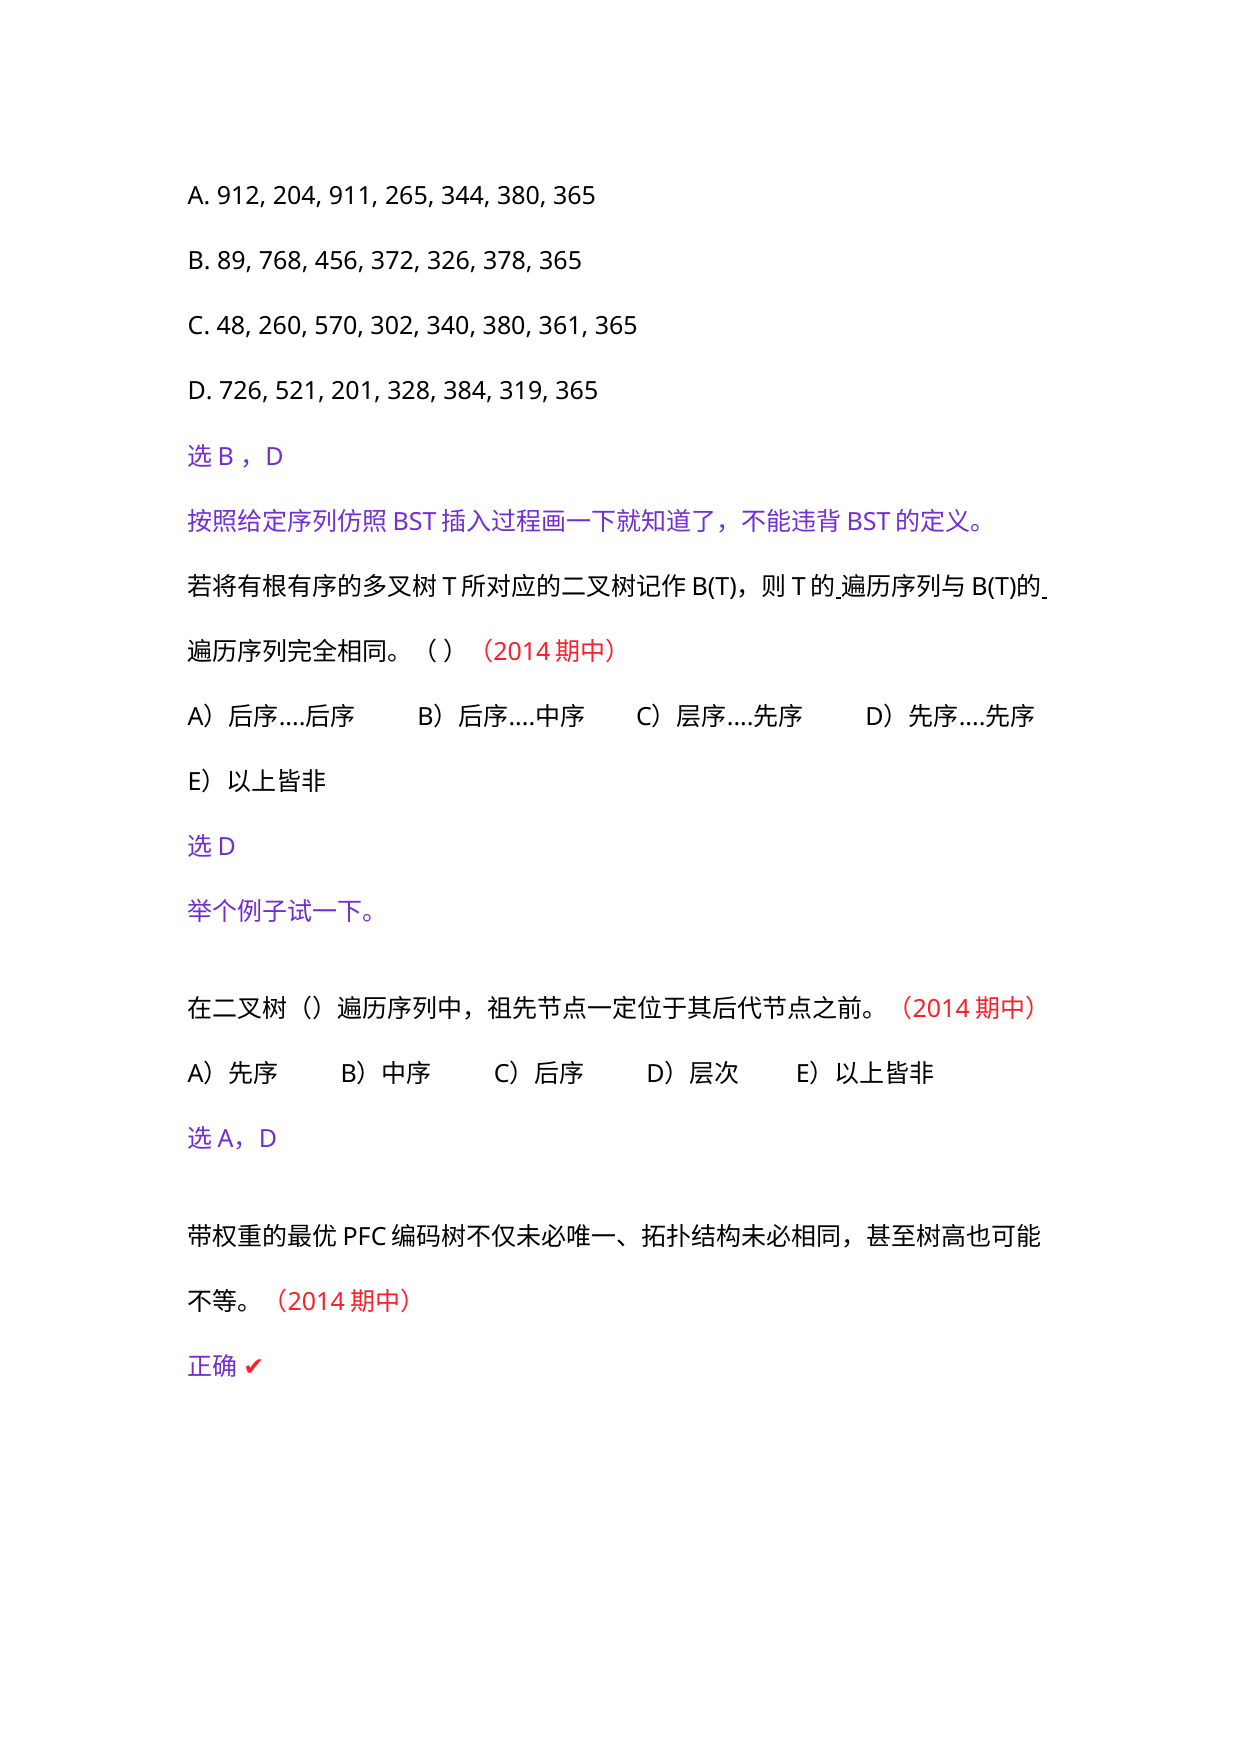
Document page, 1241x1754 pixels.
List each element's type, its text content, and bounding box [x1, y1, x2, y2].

text A. 912, 204, 911, 265, 344, 380, 365 [187, 162, 1053, 227]
text A）后序....后序 B）后序....中序 C）层序....先序 D）先序....先序 E）以上皆非 [187, 682, 1053, 812]
text 按照给定序列仿照BST插入过程画一下就知道了，不能违背BST的定义。 [187, 487, 1053, 552]
text 举个例子试一下。 [187, 877, 1053, 942]
text 选D [187, 812, 1053, 877]
text 若将有根有序的多叉树T所对应的二叉树记作B(T)，则T的 遍历序列与B(T)的 遍历序列完全相同。（ ）（2014期中） [187, 552, 1053, 682]
text 在二叉树（）遍历序列中，祖先节点一定位于其后代节点之前。（2014期中） [187, 974, 1053, 1039]
text B. 89, 768, 456, 372, 326, 378, 365 [187, 227, 1053, 292]
text 正确 ✔ [187, 1332, 1053, 1397]
text 选B ，D [187, 422, 1053, 487]
text 带权重的最优PFC编码树不仅未必唯一、拓扑结构未必相同，甚至树高也可能不等。（2014期中） [187, 1202, 1053, 1332]
text A）先序 B）中序 C）后序 D）层次 E）以上皆非 [187, 1039, 1053, 1104]
text D. 726, 521, 201, 328, 384, 319, 365 [187, 357, 1053, 422]
text 选A，D [187, 1104, 1053, 1169]
text C. 48, 260, 570, 302, 340, 380, 361, 365 [187, 292, 1053, 357]
